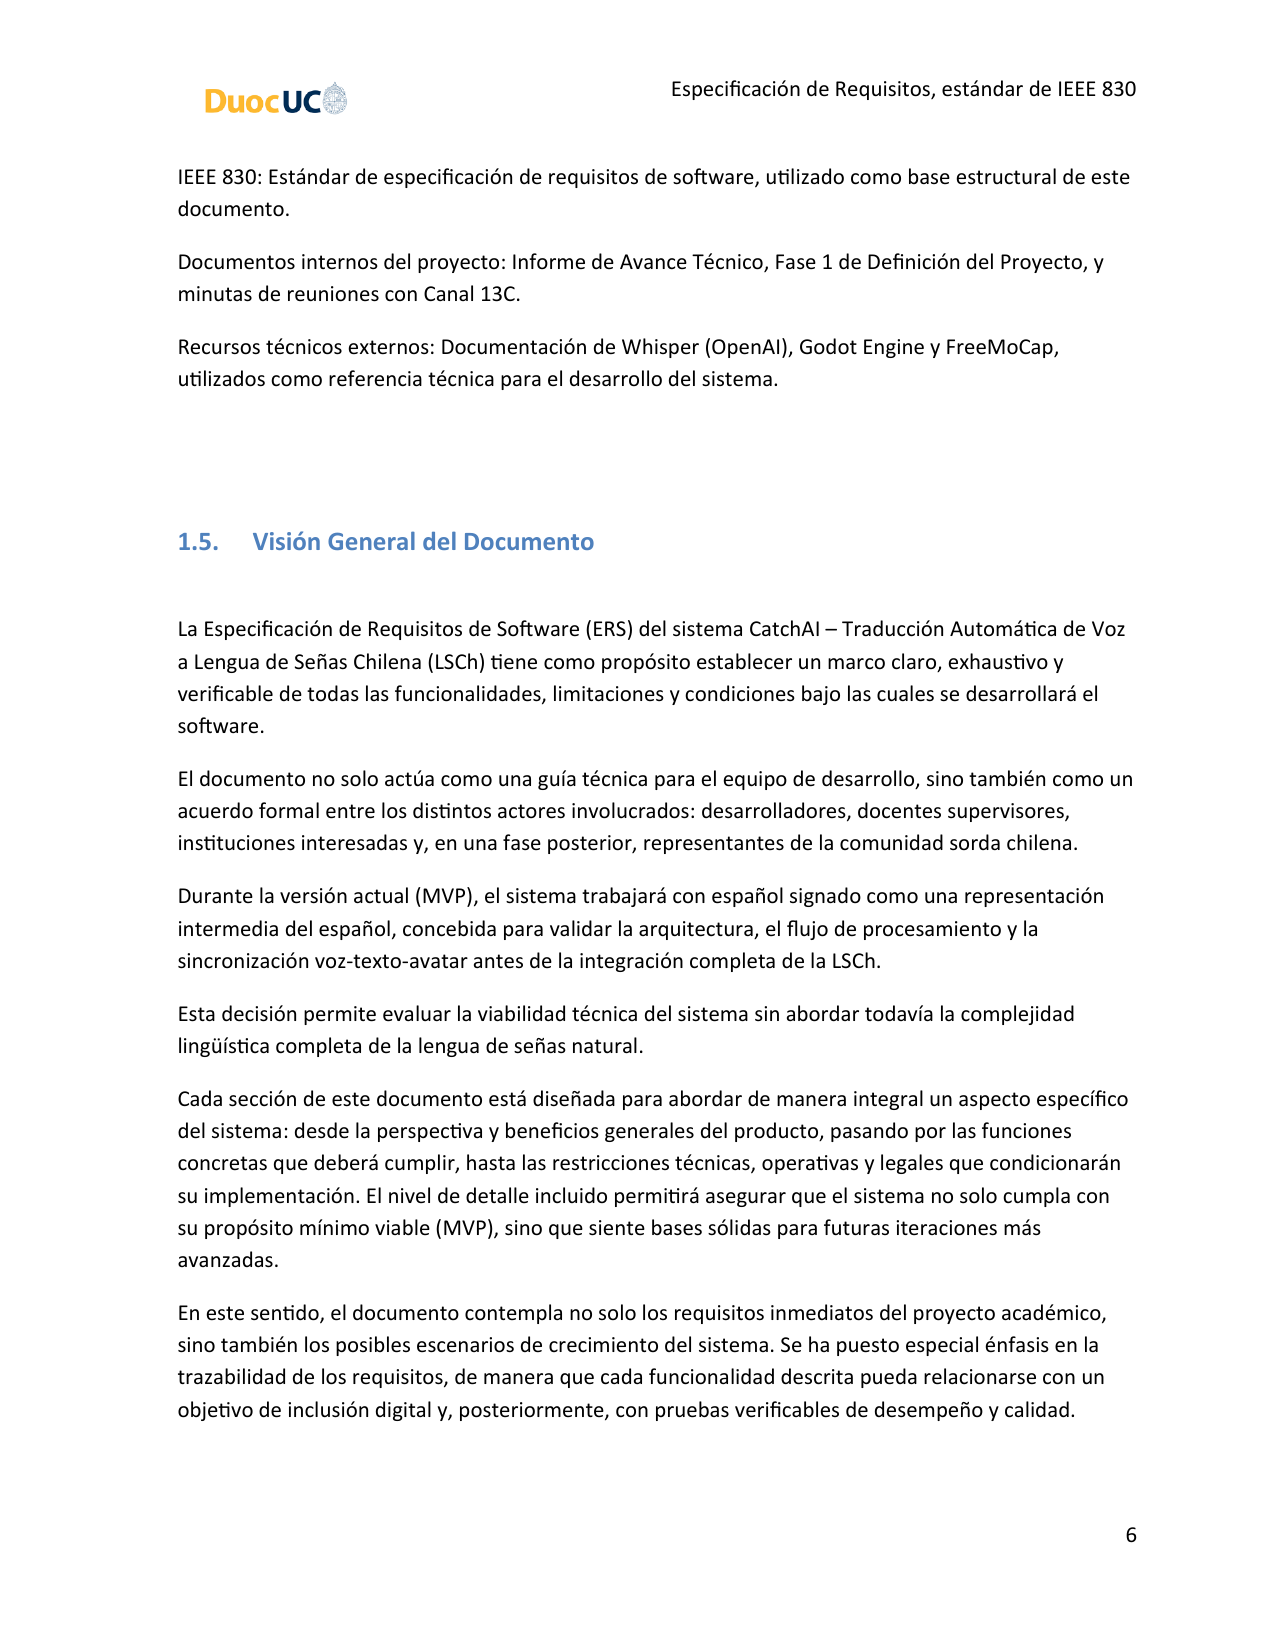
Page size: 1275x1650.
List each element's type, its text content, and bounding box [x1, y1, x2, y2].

text Cada sección de este documento está diseñada para abordar de manera integral un aspecto específico del sistema: desde la perspectiva y beneficios generales del producto, pasando por las funciones concretas que deberá cumplir, hasta las restricciones técnicas, operativas y legales que condicionarán su implementación. El nivel de detalle incluido permitirá asegurar que el sistema no solo cumpla con su propósito mínimo viable (MVP), sino que siente bases sólidas para futuras iteraciones más avanzadas. [177, 1084, 1137, 1273]
text La Especificación de Requisitos de Software (ERS) del sistema CatchAI – Traducción Automática de Voz a Lengua de Señas Chilena (LSCh) tiene como propósito establecer un marco claro, exhaustivo y verificable de todas las funcionalidades, limitaciones y condiciones bajo las cuales se desarrollará el software. [177, 614, 1137, 739]
picture [198, 78, 352, 117]
subtitle 1.5. Visión General del Documento [177, 524, 1137, 557]
text El documento no solo actúa como una guía técnica para el equipo de desarrollo, sino también como un acuerdo formal entre los distintos actores involucrados: desarrolladores, docentes supervisores, instituciones interesadas y, en una fase posterior, representantes de la comunidad sorda chilena. [177, 764, 1137, 857]
text En este sentido, el documento contempla no solo los requisitos inmediatos del proyecto académico, sino también los posibles escenarios de crecimiento del sistema. Se ha puesto especial énfasis en la trazabilidad de los requisitos, de manera que cada funcionalidad descrita pueda relacionarse con un objetivo de inclusión digital y, posteriormente, con pruebas verificables de desempeño y calidad. [177, 1298, 1137, 1423]
text Recursos técnicos externos: Documentación de Whisper (OpenAI), Godot Engine y FreeMoCap, utilizados como referencia técnica para el desarrollo del sistema. [177, 332, 1137, 393]
text IEEE 830: Estándar de especificación de requisitos de software, utilizado como base estructural de este documento. [177, 162, 1137, 222]
text Documentos internos del proyecto: Informe de Avance Técnico, Fase 1 de Definición del Proyecto, y minutas de reuniones con Canal 13C. [177, 247, 1137, 307]
text Durante la versión actual (MVP), el sistema trabajará con español signado como una representación intermedia del español, concebida para validar la arquitectura, el flujo de procesamiento y la sincronización voz-texto-avatar antes de la integración completa de la LSCh. [177, 882, 1137, 974]
text Esta decisión permite evaluar la viabilidad técnica del sistema sin abordar todavía la complejidad lingüística completa de la lengua de señas natural. [177, 999, 1137, 1059]
